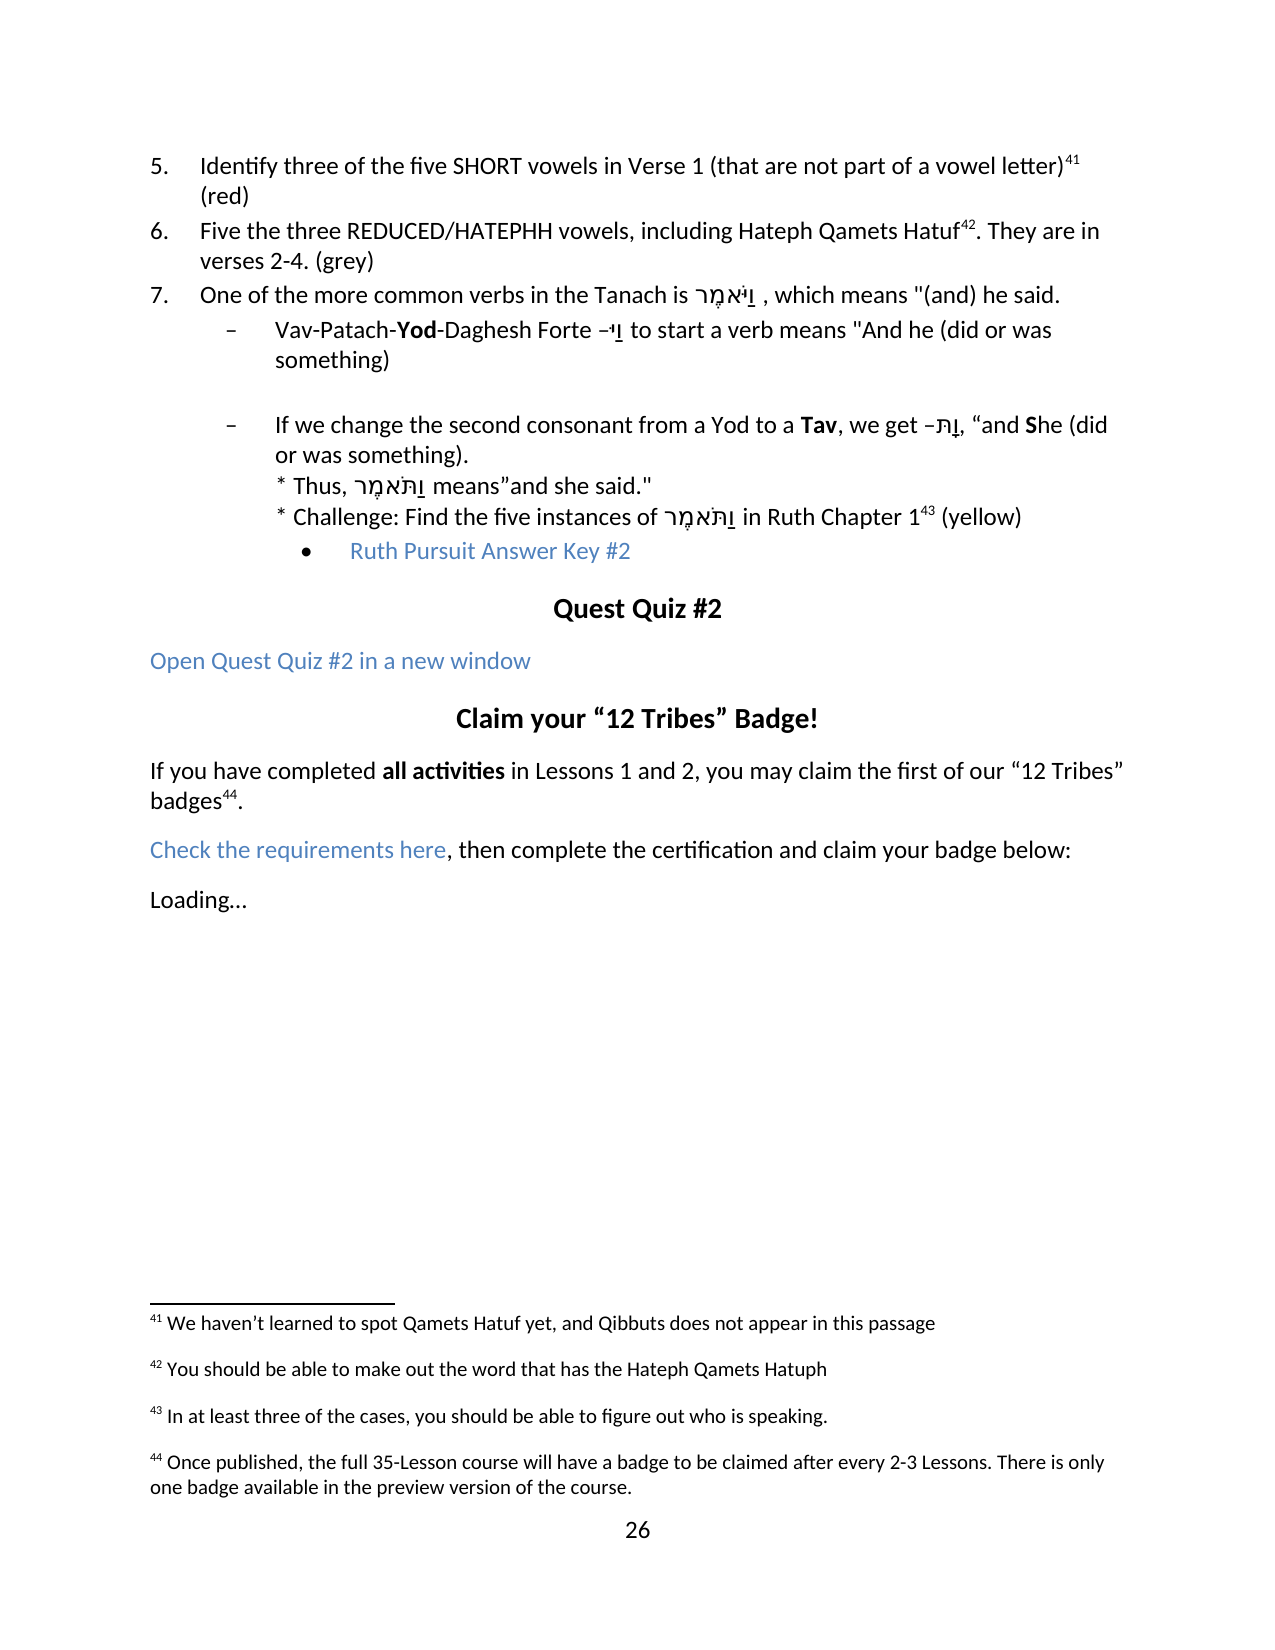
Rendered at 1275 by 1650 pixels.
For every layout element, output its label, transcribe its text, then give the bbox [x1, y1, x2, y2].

text Loading… [150, 884, 1125, 914]
list Ruth Pursuit Answer Key #2 [300, 535, 1125, 566]
list One of the more common verbs in the Tanach is וַיֹּאמֶר , which means "(and) he said. [150, 279, 1125, 310]
subtitle Quest Quiz #2 [150, 591, 1125, 626]
text Check the requirements here, then complete the certification and claim your badge below: [150, 834, 1125, 865]
list Identify three of the five SHORT vowels in Verse 1 (that are not part of a vowel letter) (red) [150, 150, 1125, 211]
list Five the three REDUCED/HATEPHH vowels, including Hateph Qamets Hatuf. They are in verses 2-4. (grey) [150, 215, 1125, 276]
list Vav-Patach-Yod-Daghesh Forte –וַיּ to start a verb means "And he (did or was something) [225, 314, 1125, 405]
subtitle Claim your “12 Tribes” Badge! [150, 700, 1125, 736]
list If we change the second consonant from a Yod to a Tav, we get –וָתּ, “and She (did or was something). * Thus, וַתֹּאמֶר means”and she said." * Challenge: Find the five instances of וַתֹּאמֶר in Ruth Chapter 1 (yellow) [225, 409, 1125, 531]
text Open Quest Quiz #2 in a new window [150, 645, 1125, 675]
text If you have completed all activities in Lessons 1 and 2, you may claim the first of our “12 Tribes” badges. [150, 755, 1125, 816]
